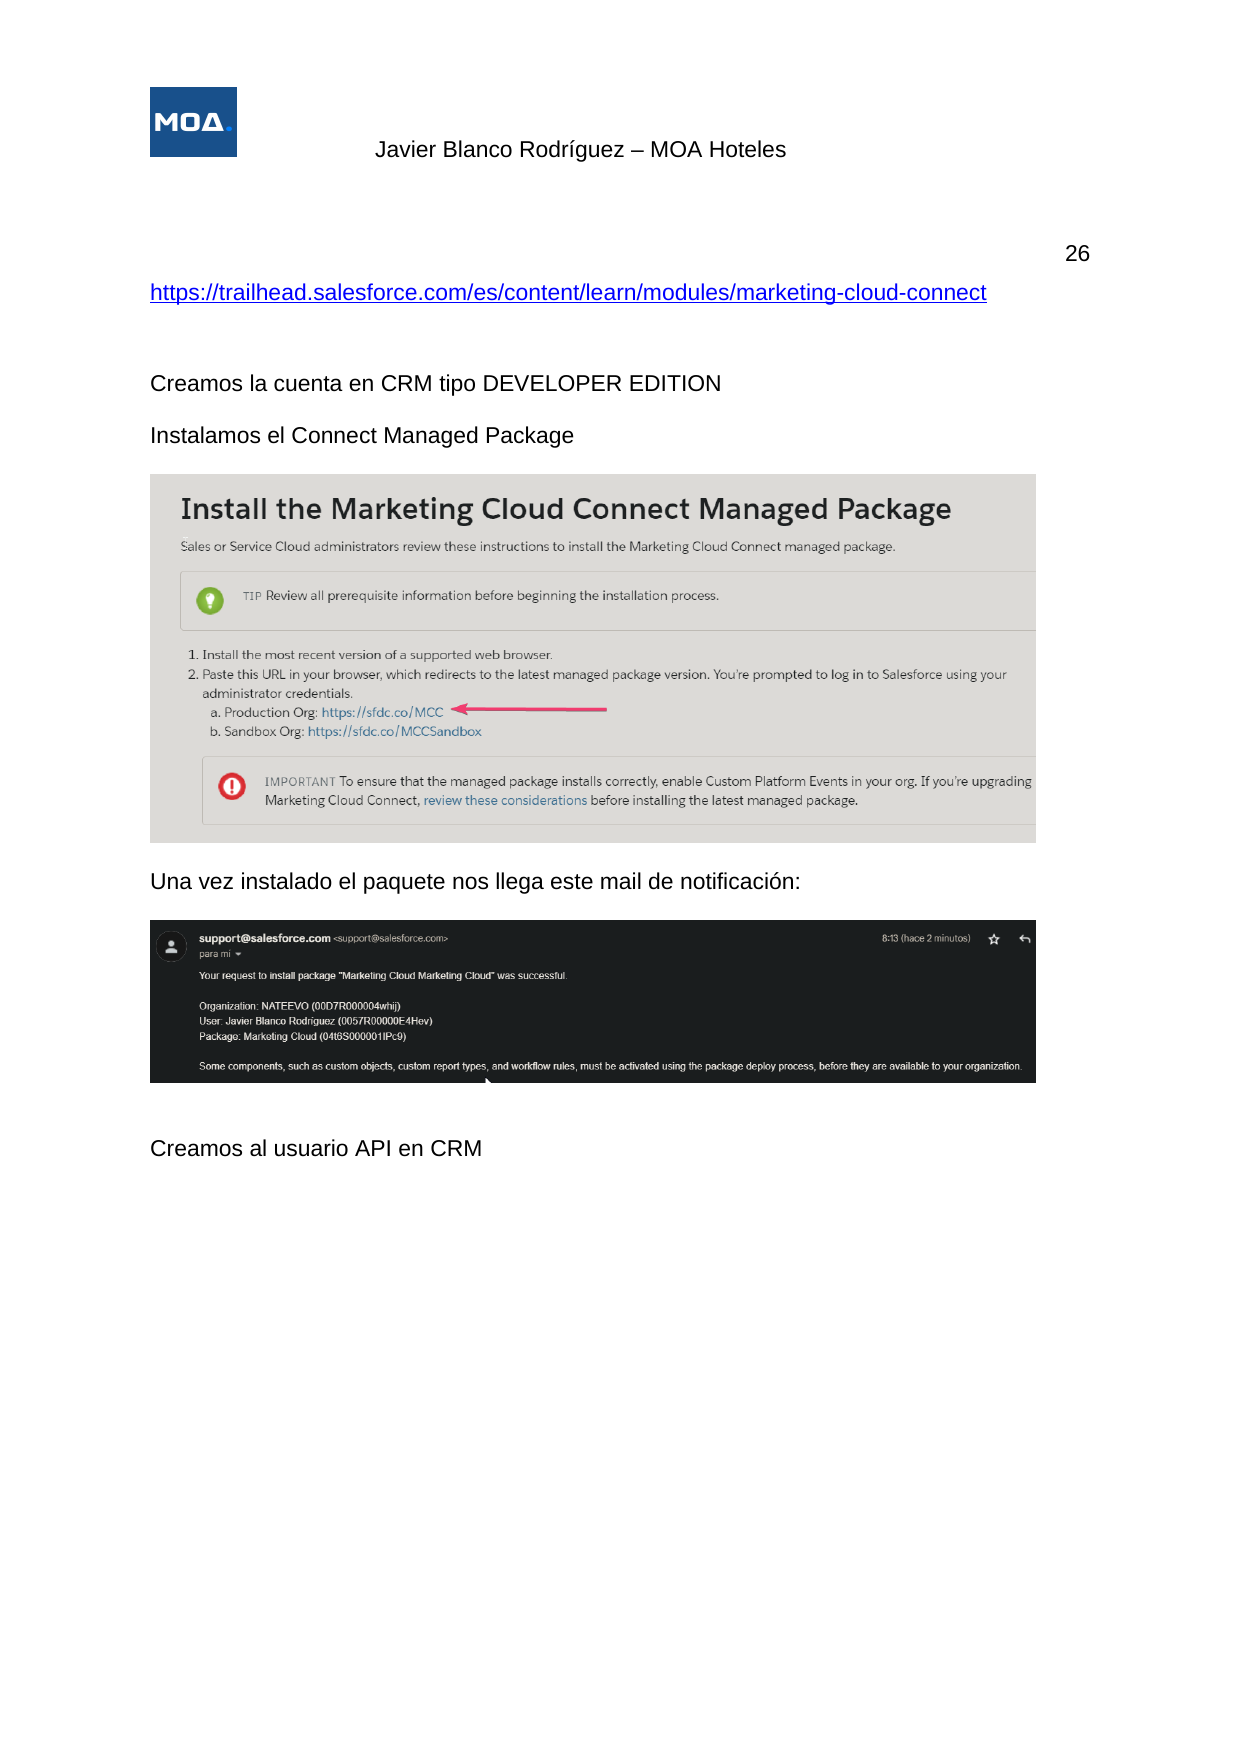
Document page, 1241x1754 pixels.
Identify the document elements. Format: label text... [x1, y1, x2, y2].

text Instalamos el Connect Managed Package [150, 422, 1090, 449]
picture [150, 87, 237, 157]
text https://trailhead.salesforce.com/es/content/learn/modules/marketing-cloud-connect [150, 279, 1090, 305]
picture [150, 474, 1036, 843]
text Creamos la cuenta en CRM tipo DEVELOPER EDITION [150, 331, 1090, 397]
text Una vez instalado el paquete nos llega este mail de notificación: [150, 868, 1090, 894]
picture [150, 920, 1036, 1083]
